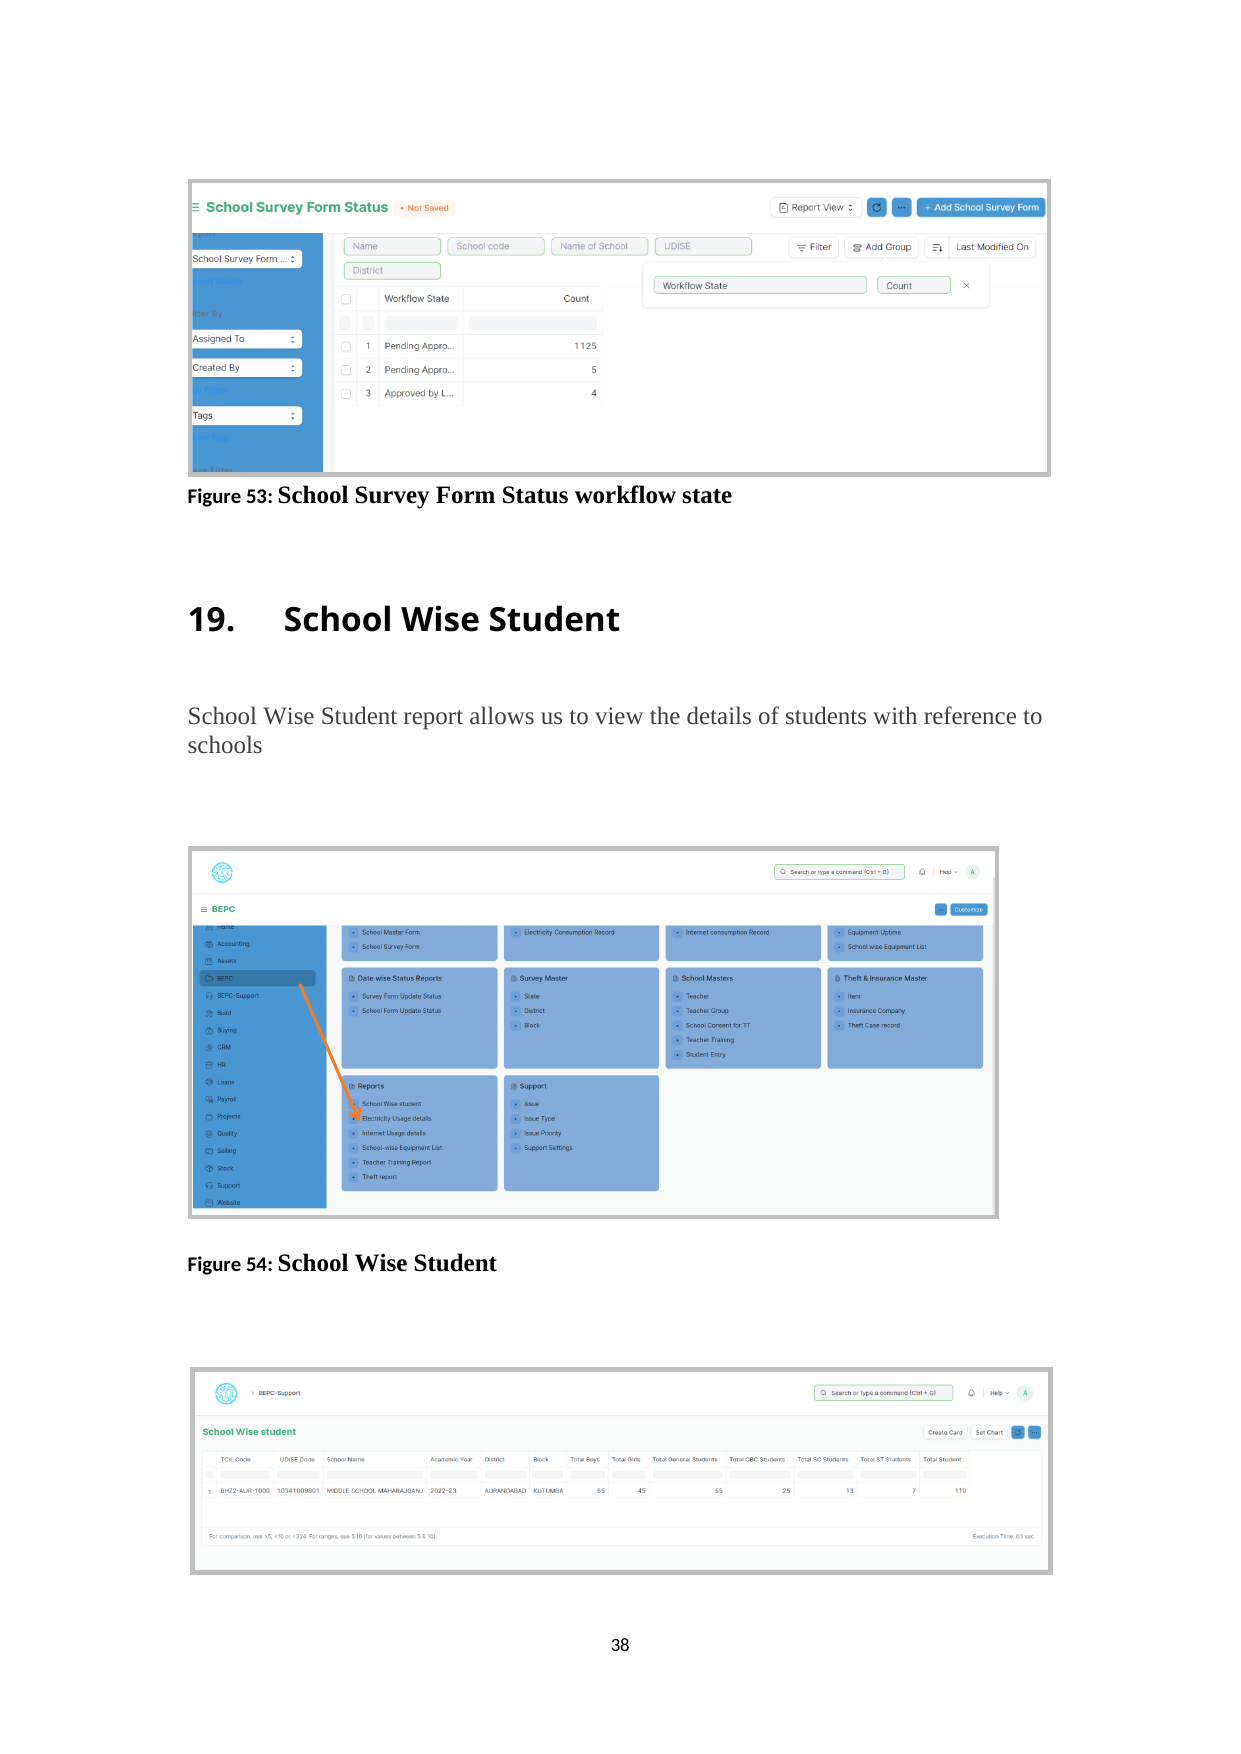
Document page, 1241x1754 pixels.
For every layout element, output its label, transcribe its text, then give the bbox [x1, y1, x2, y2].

list Figure 53: School Survey Form Status workflow state [187, 480, 1053, 509]
list School Wise Student report allows us to view the details of students with reference to schools [262, 701, 1053, 759]
picture [195, 1372, 1048, 1570]
picture [192, 183, 1047, 472]
subtitle School Wise Student [187, 596, 1053, 641]
list Figure 54: School Wise Student [187, 1248, 1053, 1277]
picture [192, 851, 995, 1215]
